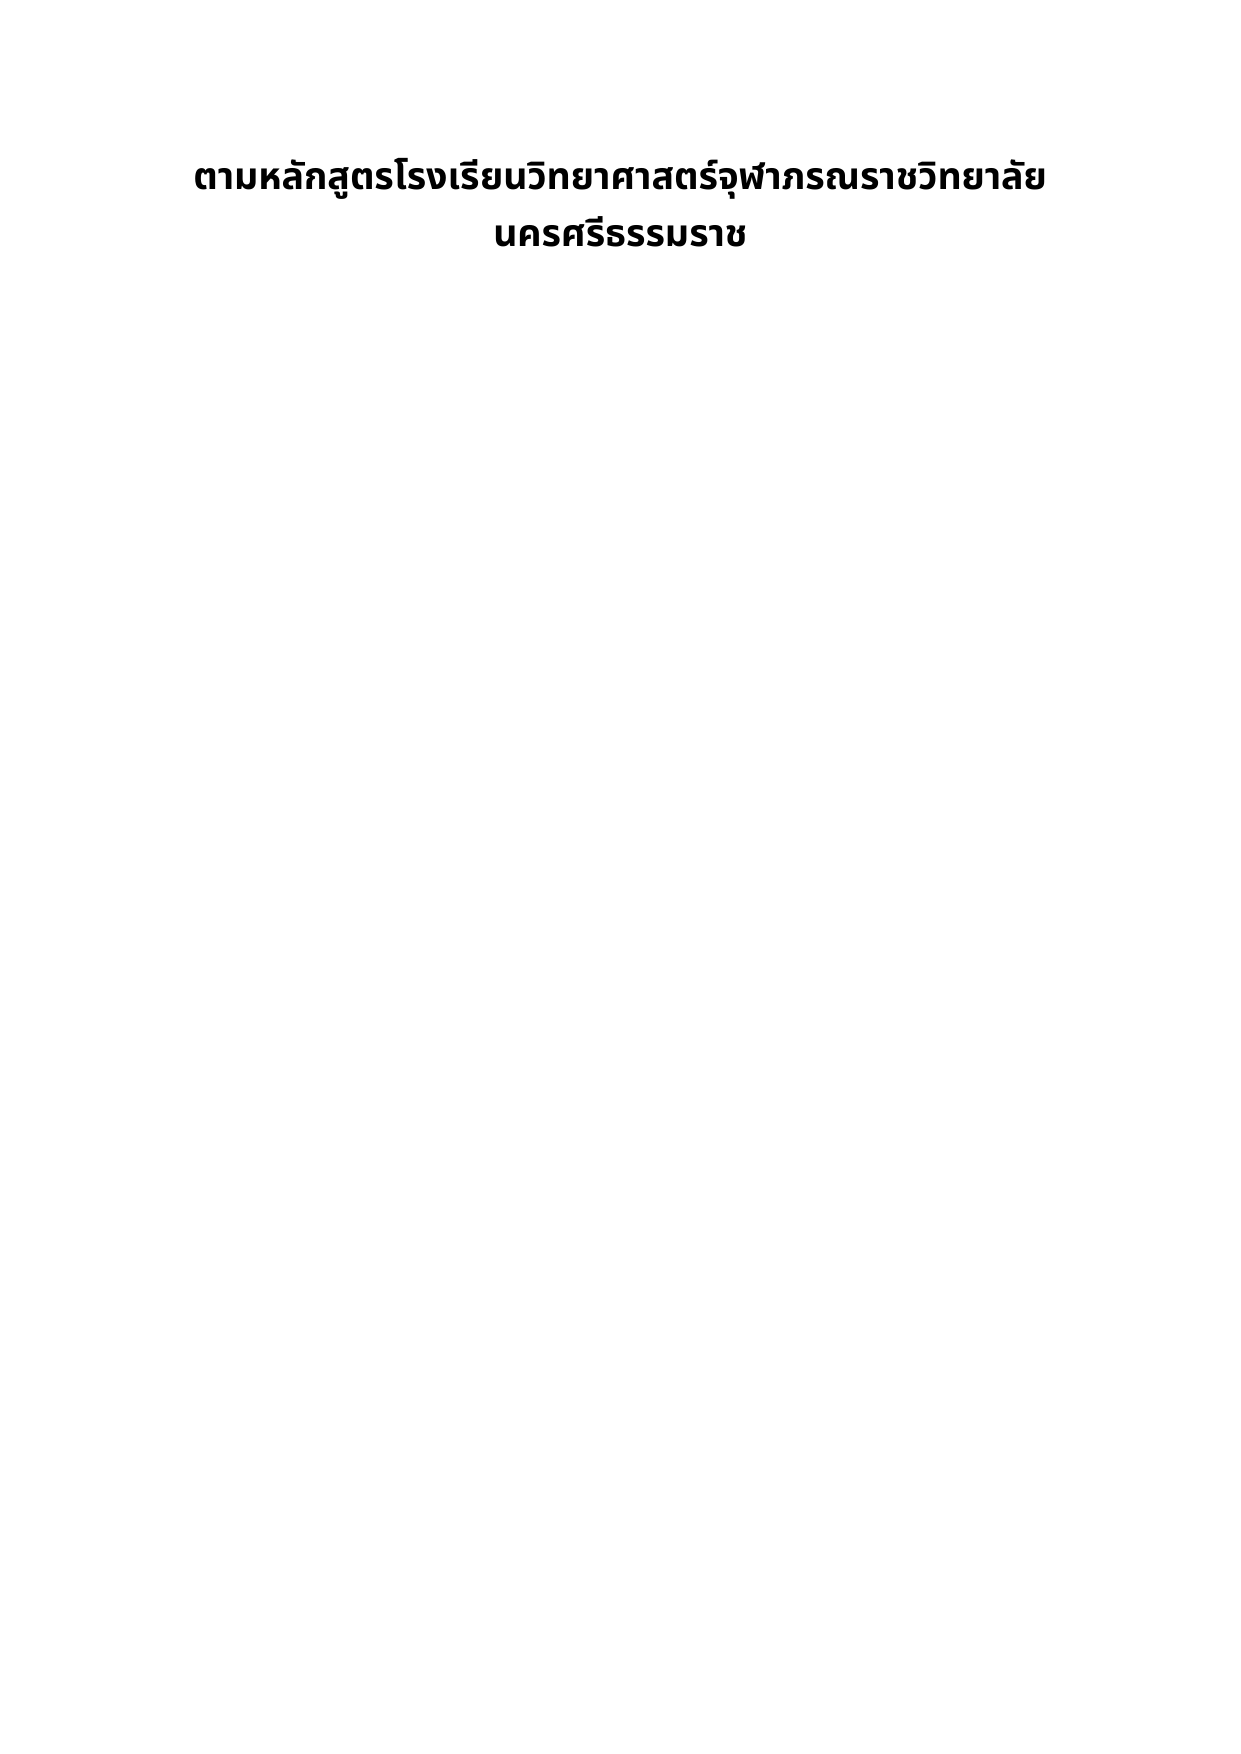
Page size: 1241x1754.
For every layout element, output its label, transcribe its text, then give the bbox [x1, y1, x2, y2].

text ตามหลักสูตรโรงเรียนวิทยาศาสตร์จุฬาภรณราชวิทยาลัย นครศรีธรรมราช [150, 150, 1090, 263]
